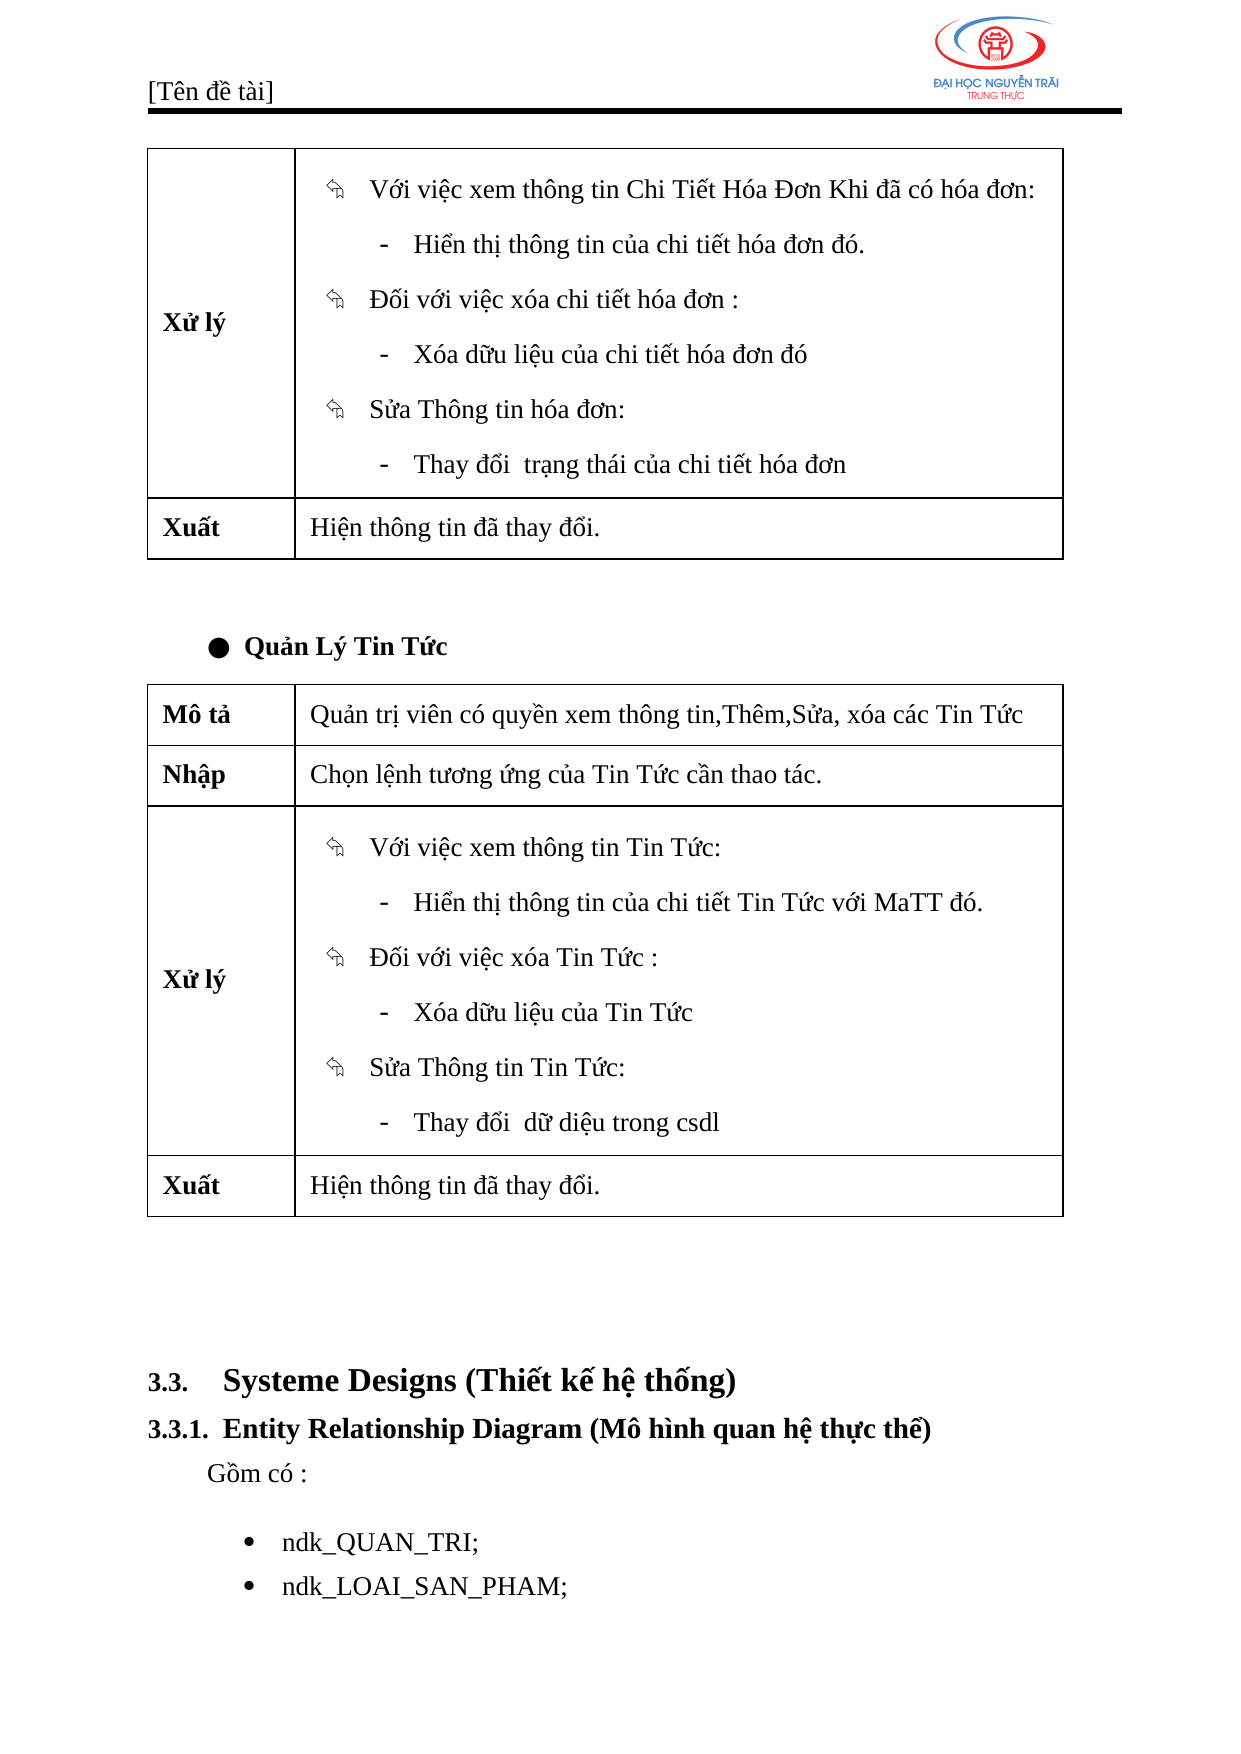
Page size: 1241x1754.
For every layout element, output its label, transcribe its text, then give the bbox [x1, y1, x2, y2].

table_header Mô tả [148, 685, 294, 744]
list Quản Lý Tin Tức [207, 616, 1122, 671]
table_cell Xuất [148, 1156, 294, 1216]
table_header Quản trị viên có quyền xem thông tin,Thêm,Sửa, xóa các Tin Tức [296, 685, 1062, 744]
table_cell Xử lý [148, 807, 294, 1155]
list ndk_QUAN_TRI; [244, 1526, 1122, 1557]
table_cell Hiện thông tin đã thay đổi. [296, 499, 1062, 558]
table_cell Xuất [148, 499, 294, 558]
table_cell Xử lý [148, 149, 294, 497]
table_cell Chọn lệnh tương ứng của Tin Tức cần thao tác. [296, 746, 1062, 805]
text Gồm có : [148, 1457, 1122, 1488]
table_cell Hiện thông tin đã thay đổi. [296, 1156, 1062, 1216]
table_cell Với việc xem thông tin Chi Tiết Hóa Đơn Khi đã có hóa đơn: Hiển thị thông tin của chi tiết hóa đơn đó. Đối với việc xóa chi tiết hóa đơn : Xóa dữu liệu của chi tiết hóa đơn đó Sửa Thông tin hóa đơn: Thay đổi trạng thái của chi tiết hóa đơn [296, 149, 1062, 497]
table_cell Nhập [148, 746, 294, 805]
list ndk_LOAI_SAN_PHAM; [244, 1570, 1122, 1601]
subtitle Entity Relationship Diagram (Mô hình quan hệ thực thể) [148, 1411, 1122, 1445]
subtitle Systeme Designs (Thiết kế hệ thống) [148, 1361, 1122, 1399]
picture [926, 11, 1065, 104]
table_cell Với việc xem thông tin Tin Tức: Hiển thị thông tin của chi tiết Tin Tức với MaTT đó. Đối với việc xóa Tin Tức : Xóa dữu liệu của Tin Tức Sửa Thông tin Tin Tức: Thay đổi dữ diệu trong csdl [296, 807, 1062, 1155]
